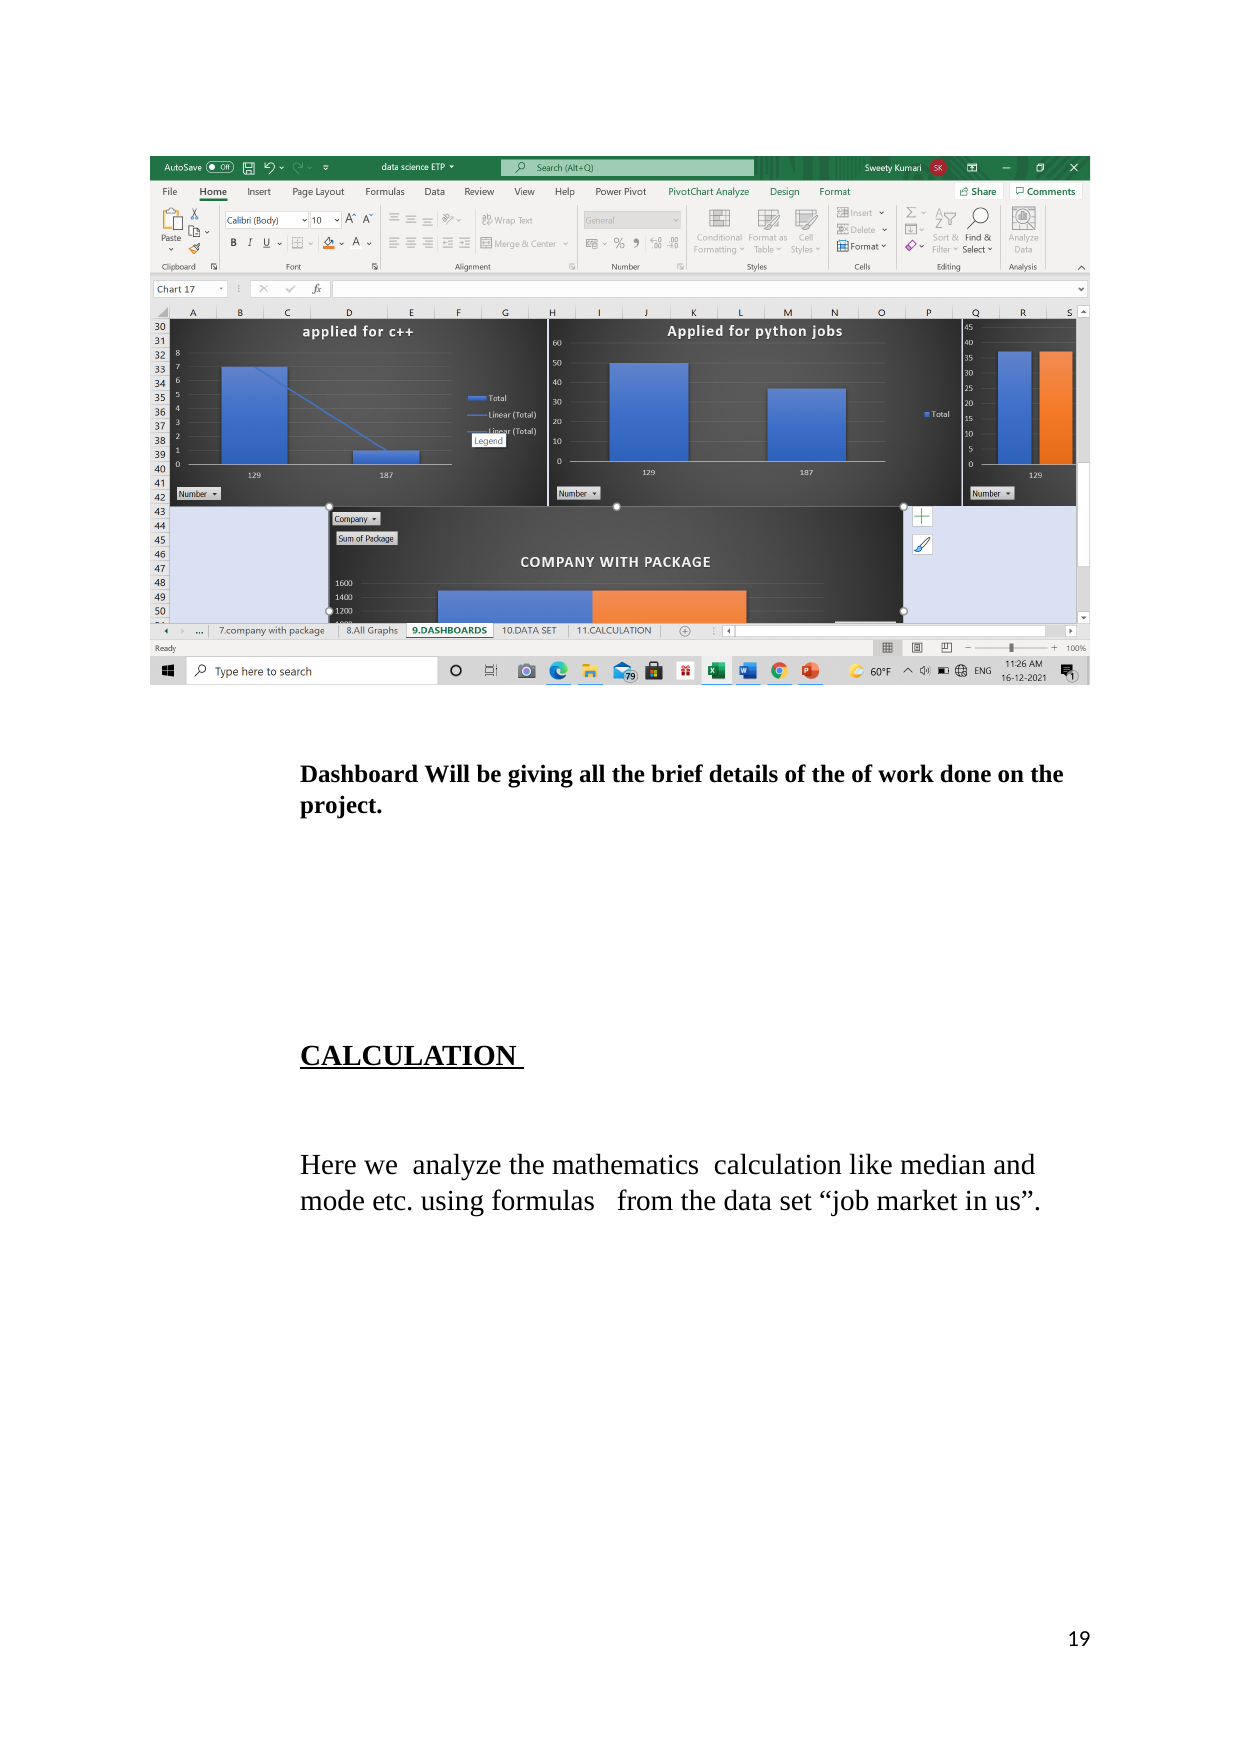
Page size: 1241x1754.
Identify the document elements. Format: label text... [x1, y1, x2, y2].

picture [150, 156, 1091, 685]
list Here we analyze the mathematics calculation like median and mode etc. using formulas from the data set “job market in us”. [300, 1147, 1090, 1216]
list CALCULATION [300, 1038, 1090, 1072]
list Dashboard Will be giving all the brief details of the of work done on the project. [300, 759, 1090, 819]
